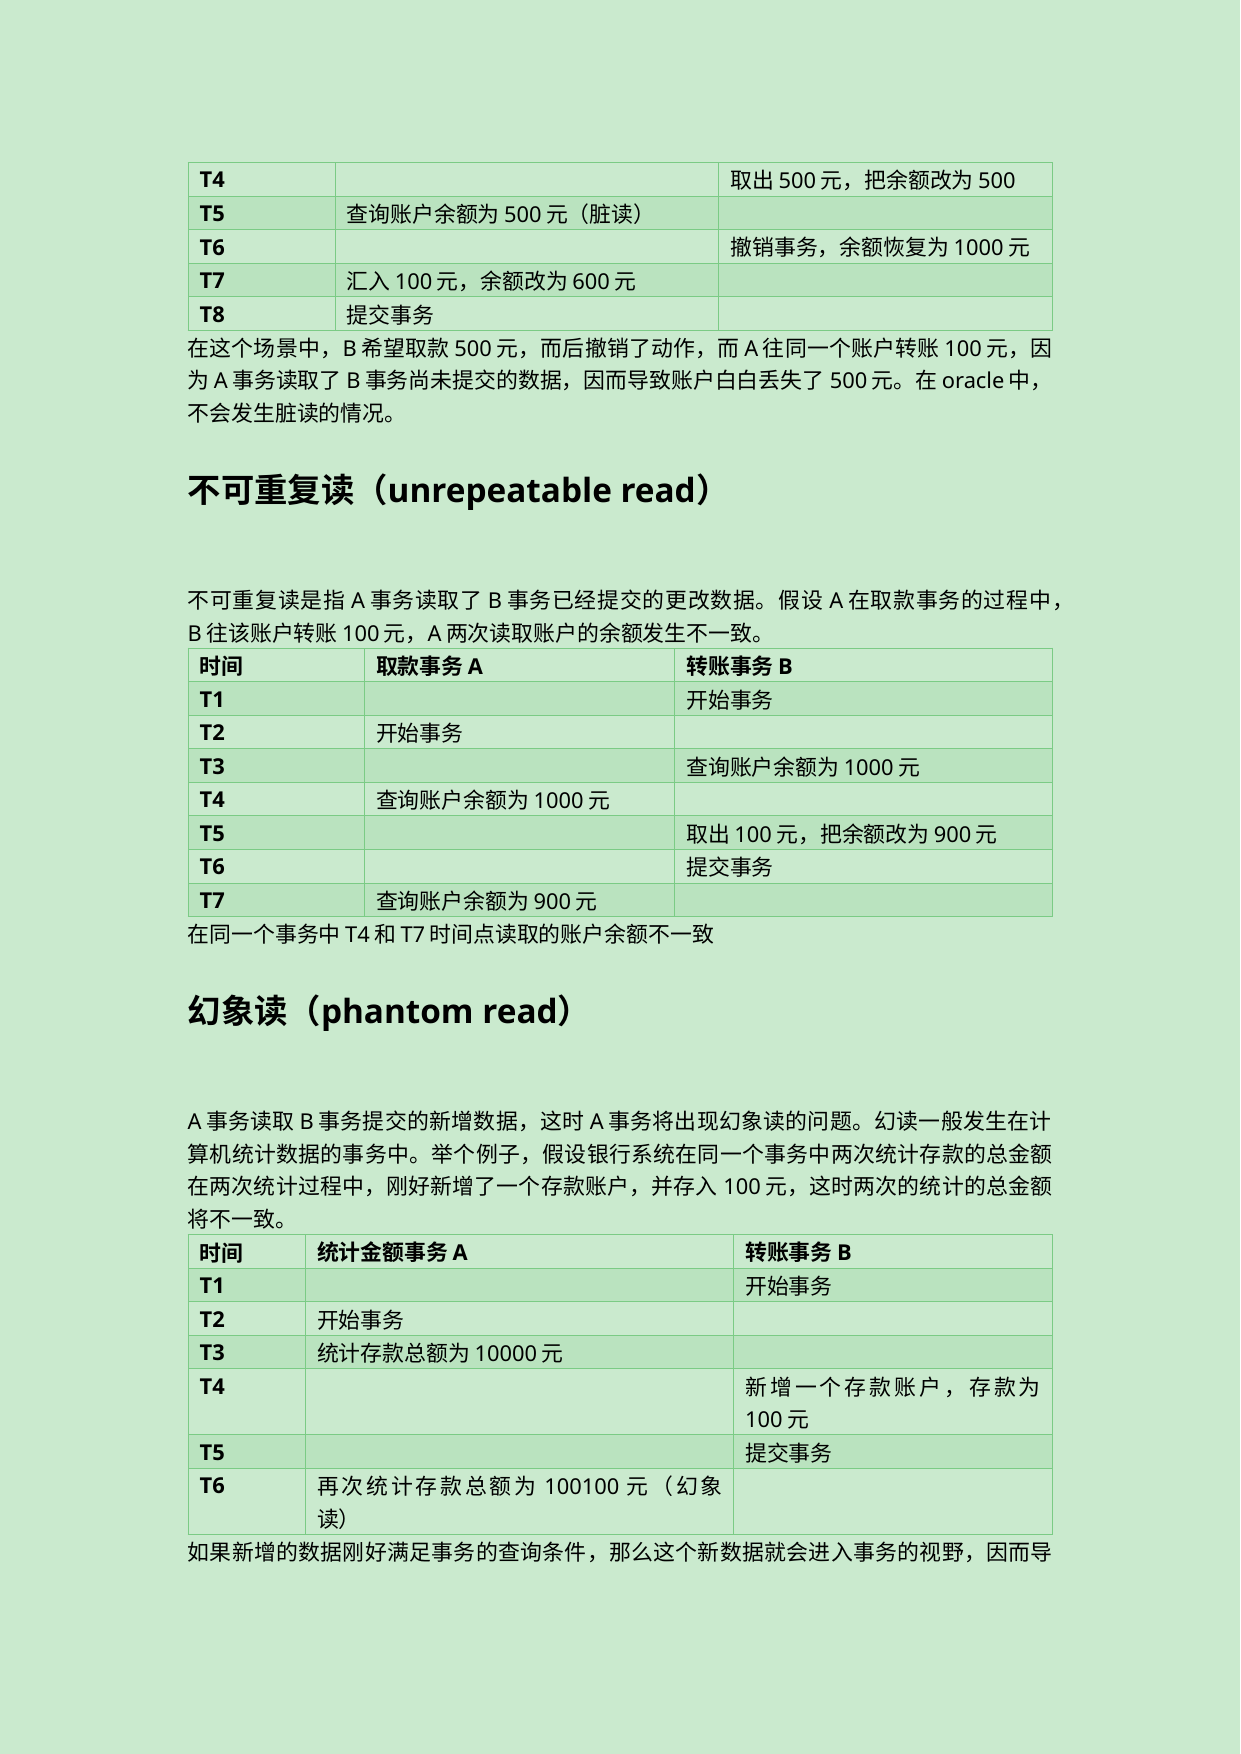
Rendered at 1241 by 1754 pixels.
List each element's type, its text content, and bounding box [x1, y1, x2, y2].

table_cell 取出100元，把余额改为900元 [675, 816, 1052, 849]
table_cell 取出500元，把余额改为500 [719, 163, 1052, 196]
table_cell 汇入100元，余额改为600元 [336, 264, 718, 296]
subtitle 幻象读（phantom read） [187, 977, 1053, 1042]
text 在同一个事务中T4和T7时间点读取的账户余额不一致 [187, 917, 1053, 949]
table_cell 查询账户余额为1000元 [365, 783, 674, 815]
text 不可重复读是指A事务读取了B事务已经提交的更改数据。假设A在取款事务的过程中，B往该账户转账100元，A两次读取账户的余额发生不一致。 [187, 583, 1053, 648]
table_cell T5 [189, 1435, 305, 1468]
table_header 转账事务B [675, 649, 1052, 681]
table_cell 再次统计存款总额为100100元（幻象读） [306, 1469, 733, 1534]
table_cell T2 [189, 1302, 305, 1335]
table_cell T7 [189, 264, 335, 296]
table_cell [306, 1269, 733, 1301]
table_cell 提交事务 [675, 850, 1052, 882]
table_header 统计金额事务A [306, 1235, 733, 1268]
table_cell 提交事务 [336, 297, 718, 330]
table_cell [734, 1469, 1052, 1534]
table_cell T3 [189, 749, 364, 782]
table_cell T6 [189, 230, 335, 263]
table_cell [306, 1435, 733, 1468]
table_cell T6 [189, 1469, 305, 1534]
table_cell [365, 850, 674, 882]
table_cell [734, 1336, 1052, 1368]
table_cell [675, 884, 1052, 916]
table_cell 统计存款总额为10000元 [306, 1336, 733, 1368]
table_cell 开始事务 [675, 682, 1052, 715]
table_cell [365, 816, 674, 849]
table_cell T4 [189, 783, 364, 815]
table_cell 撤销事务，余额恢复为1000元 [719, 230, 1052, 263]
table_cell T1 [189, 682, 364, 715]
table_cell 提交事务 [734, 1435, 1052, 1468]
table_cell T4 [189, 163, 335, 196]
table_cell T1 [189, 1269, 305, 1301]
table_cell [675, 716, 1052, 748]
table_cell T7 [189, 884, 364, 916]
table_cell 新增一个存款账户，存款为100元 [734, 1369, 1052, 1434]
table_cell T6 [189, 850, 364, 882]
table_cell [306, 1369, 733, 1434]
table_cell 查询账户余额为500元（脏读） [336, 197, 718, 229]
table_cell [719, 297, 1052, 330]
text 在这个场景中，B希望取款500元，而后撤销了动作，而A往同一个账户转账100元，因为A事务读取了B事务尚未提交的数据，因而导致账户白白丢失了500元。在oracle中，不会发生脏读的情况。 [187, 331, 1053, 428]
table_header 时间 [189, 649, 364, 681]
table_cell 查询账户余额为1000元 [675, 749, 1052, 782]
table_cell T4 [189, 1369, 305, 1434]
table_cell 开始事务 [306, 1302, 733, 1335]
table_cell T5 [189, 816, 364, 849]
table_cell [336, 163, 718, 196]
table_header 时间 [189, 1235, 305, 1268]
table_cell [719, 197, 1052, 229]
table_cell T3 [189, 1336, 305, 1368]
text A事务读取B事务提交的新增数据，这时A事务将出现幻象读的问题。幻读一般发生在计算机统计数据的事务中。举个例子，假设银行系统在同一个事务中两次统计存款的总金额，在两次统计过程中，刚好新增了一个存款账户，并存入100元，这时两次的统计的总金额将不一致。 [187, 1104, 1053, 1234]
table_header 转账事务B [734, 1235, 1052, 1268]
table_cell 查询账户余额为900元 [365, 884, 674, 916]
table_cell [365, 682, 674, 715]
table_cell T8 [189, 297, 335, 330]
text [187, 1535, 1053, 1567]
table_cell 开始事务 [365, 716, 674, 748]
table_cell [675, 783, 1052, 815]
table_header 取款事务A [365, 649, 674, 681]
table_cell [365, 749, 674, 782]
table_cell [719, 264, 1052, 296]
table_cell T2 [189, 716, 364, 748]
table_cell T5 [189, 197, 335, 229]
table_cell 开始事务 [734, 1269, 1052, 1301]
table_cell [734, 1302, 1052, 1335]
subtitle 不可重复读（unrepeatable read） [187, 455, 1053, 520]
table_cell [336, 230, 718, 263]
